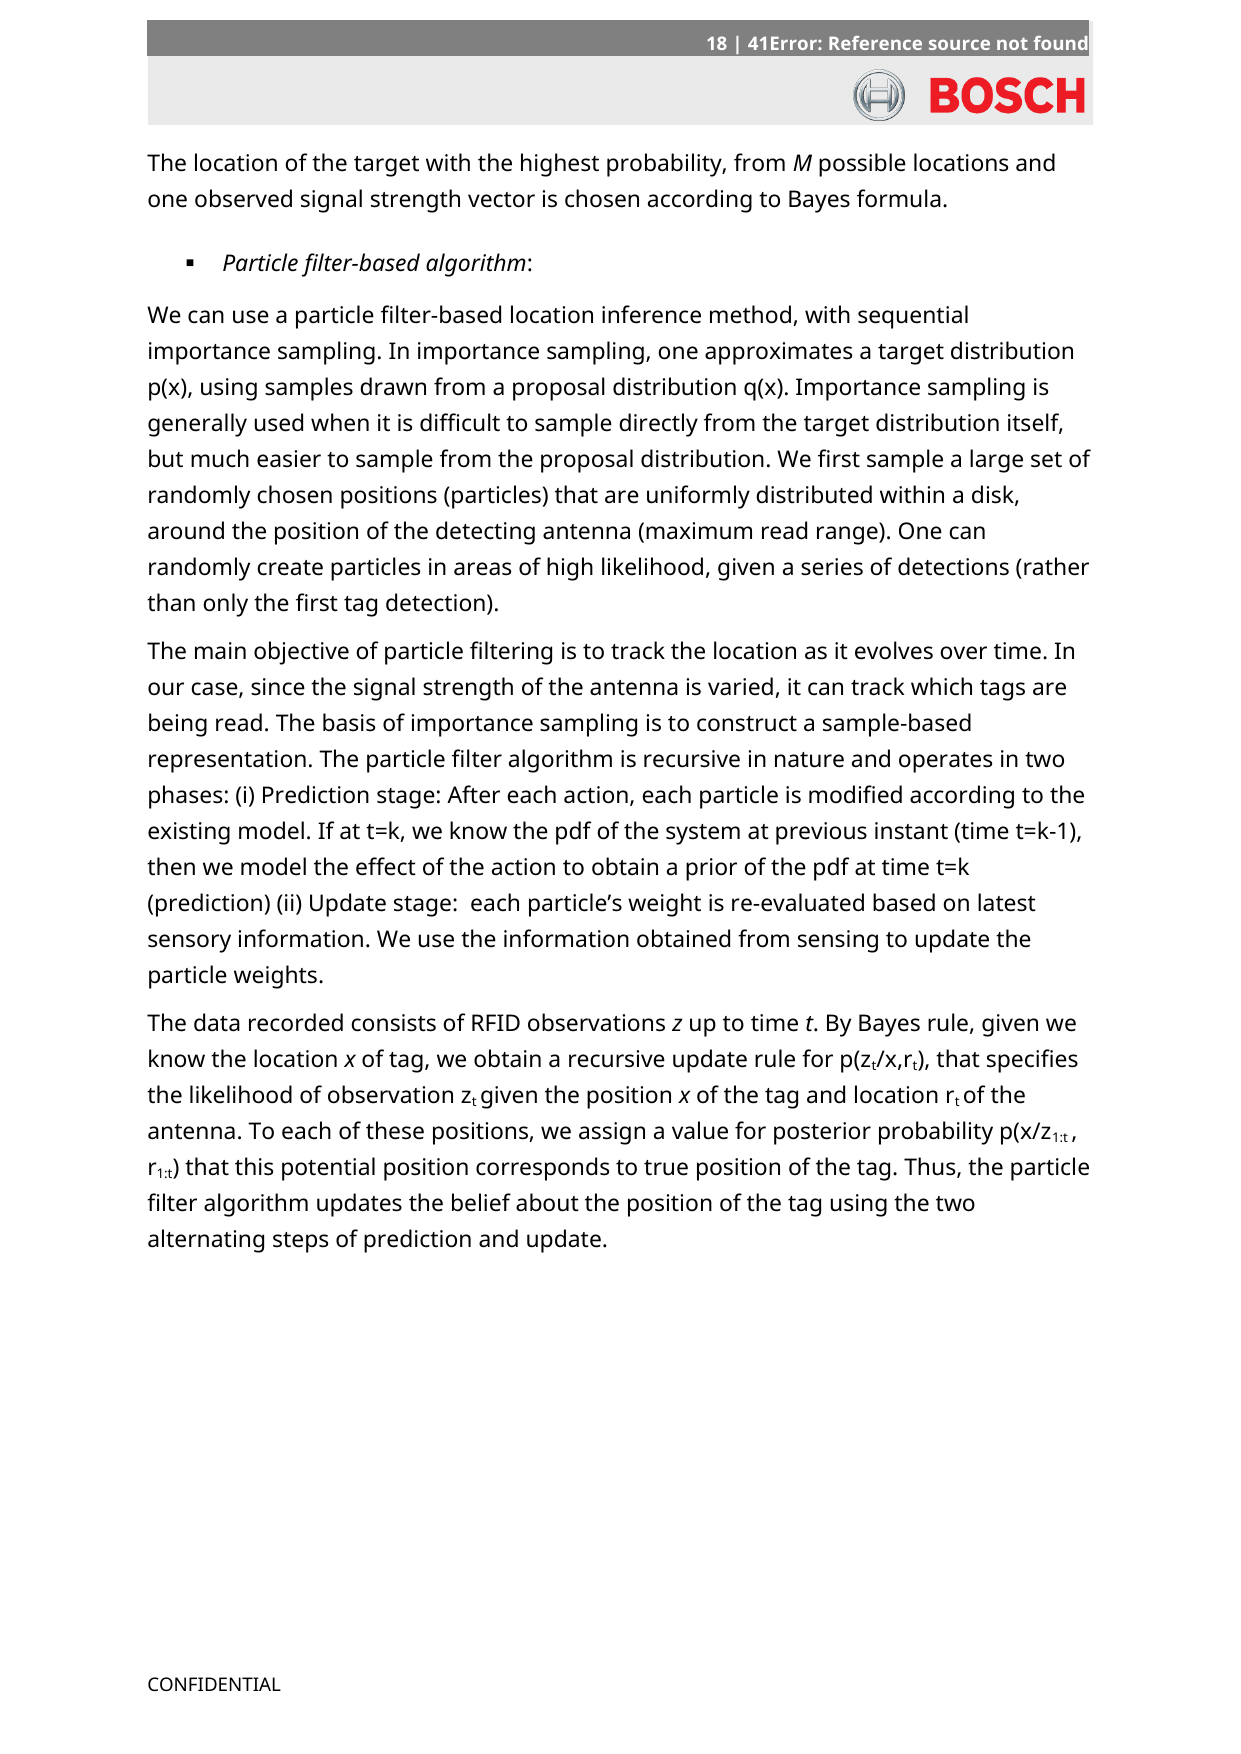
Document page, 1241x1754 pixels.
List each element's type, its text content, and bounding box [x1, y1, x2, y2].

text The data recorded consists of RFID observations z up to time t. By Bayes rule, given we know the location x of tag, we obtain a recursive update rule for p(zt/x,rt), that specifies the likelihood of observation zt given the position x of the tag and location rt of the antenna. To each of these positions, we assign a value for posterior probability p(x/z1:t , r1:t) that this potential position corresponds to true position of the tag. Thus, the particle filter algorithm updates the belief about the position of the tag using the two alternating steps of prediction and update. [147, 1007, 1093, 1254]
picture [147, 21, 1094, 125]
list Particle filter-based algorithm: [184, 247, 1093, 278]
text We can use a particle filter-based location inference method, with sequential importance sampling. In importance sampling, one approximates a target distribution p(x), using samples drawn from a proposal distribution q(x). Importance sampling is generally used when it is difficult to sample directly from the target distribution itself, but much easier to sample from the proposal distribution. We first sample a large set of randomly chosen positions (particles) that are uniformly distributed within a disk, around the position of the detecting antenna (maximum read range). One can randomly create particles in areas of high likelihood, given a series of detections (rather than only the first tag detection). [147, 299, 1093, 618]
text The main objective of particle filtering is to track the location as it evolves over time. In our case, since the signal strength of the antenna is varied, it can track which tags are being read. The basis of importance sampling is to construct a sample-based representation. The particle filter algorithm is recursive in nature and operates in two phases: (i) Prediction stage: After each action, each particle is modified according to the existing model. If at t=k, we know the pdf of the system at previous instant (time t=k-1), then we model the effect of the action to obtain a prior of the pdf at time t=k (prediction) (ii) Update stage: each particle’s weight is re-evaluated based on latest sensory information. We use the information obtained from sensing to update the particle weights. [147, 635, 1093, 990]
text The location of the target with the highest probability, from M possible locations and one observed signal strength vector is chosen according to Bayes formula. [147, 147, 1093, 214]
